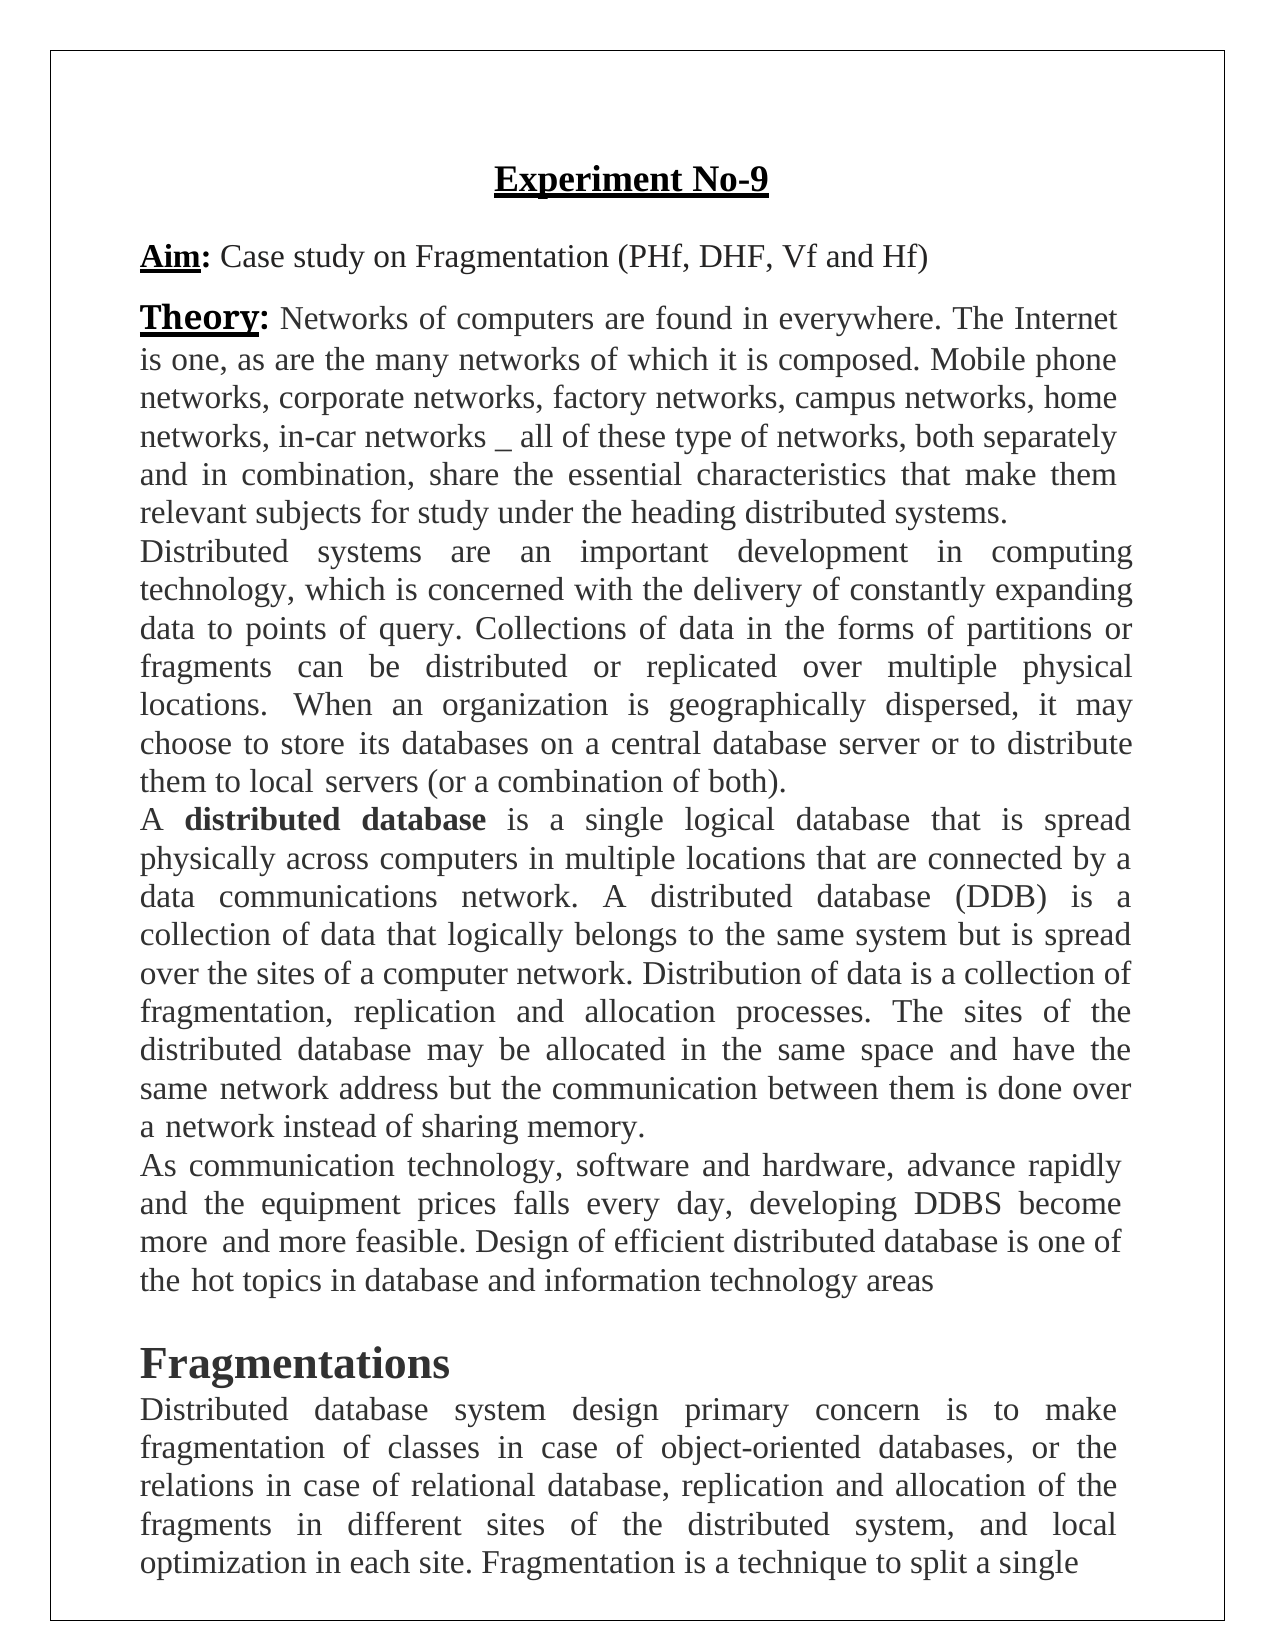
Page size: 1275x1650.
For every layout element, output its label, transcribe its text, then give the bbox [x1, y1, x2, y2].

text Theory: Networks of computers are found in everywhere. The Internet is one, as are the many networks of which it is composed. Mobile phone networks, corporate networks, factory networks, campus networks, home networks, in-car networks _ all of these type of networks, both separately and in combination, share the essential characteristics that make them relevant subjects for study under the heading distributed systems. [139, 294, 1117, 531]
text Distributed systems are an important development in computing technology, which is concerned with the delivery of constantly expanding data to points of query. Collections of data in the forms of partitions or fragments can be distributed or replicated over multiple physical locations. When an organization is geographically dispersed, it may choose to store its databases on a central database server or to distribute them to local servers (or a combination of both). [139, 531, 1133, 799]
text Fragmentations [139, 1336, 1150, 1389]
text Distributed database system design primary concern is to make fragmentation of classes in case of object-oriented databases, or the relations in case of relational database, replication and allocation of the fragments in different sites of the distributed system, and local optimization in each site. Fragmentation is a technique to split a single [139, 1389, 1117, 1581]
text A distributed database is a single logical database that is spread physically across computers in multiple locations that are connected by a data communications network. A distributed database (DDB) is a collection of data that logically belongs to the same system but is spread over the sites of a computer network. Distribution of data is a collection of fragmentation, replication and allocation processes. The sites of the distributed database may be allocated in the same space and have the same network address but the communication between them is done over a network instead of sharing memory. [139, 800, 1131, 1145]
text As communication technology, software and hardware, advance rapidly and the equipment prices falls every day, developing DDBS become more and more feasible. Design of efficient distributed database is one of the hot topics in database and information technology areas [139, 1145, 1122, 1298]
subtitle Experiment No-9 [494, 156, 772, 199]
text Aim: Case study on Fragmentation (PHf, DHF, Vf and Hf) [139, 236, 1150, 275]
